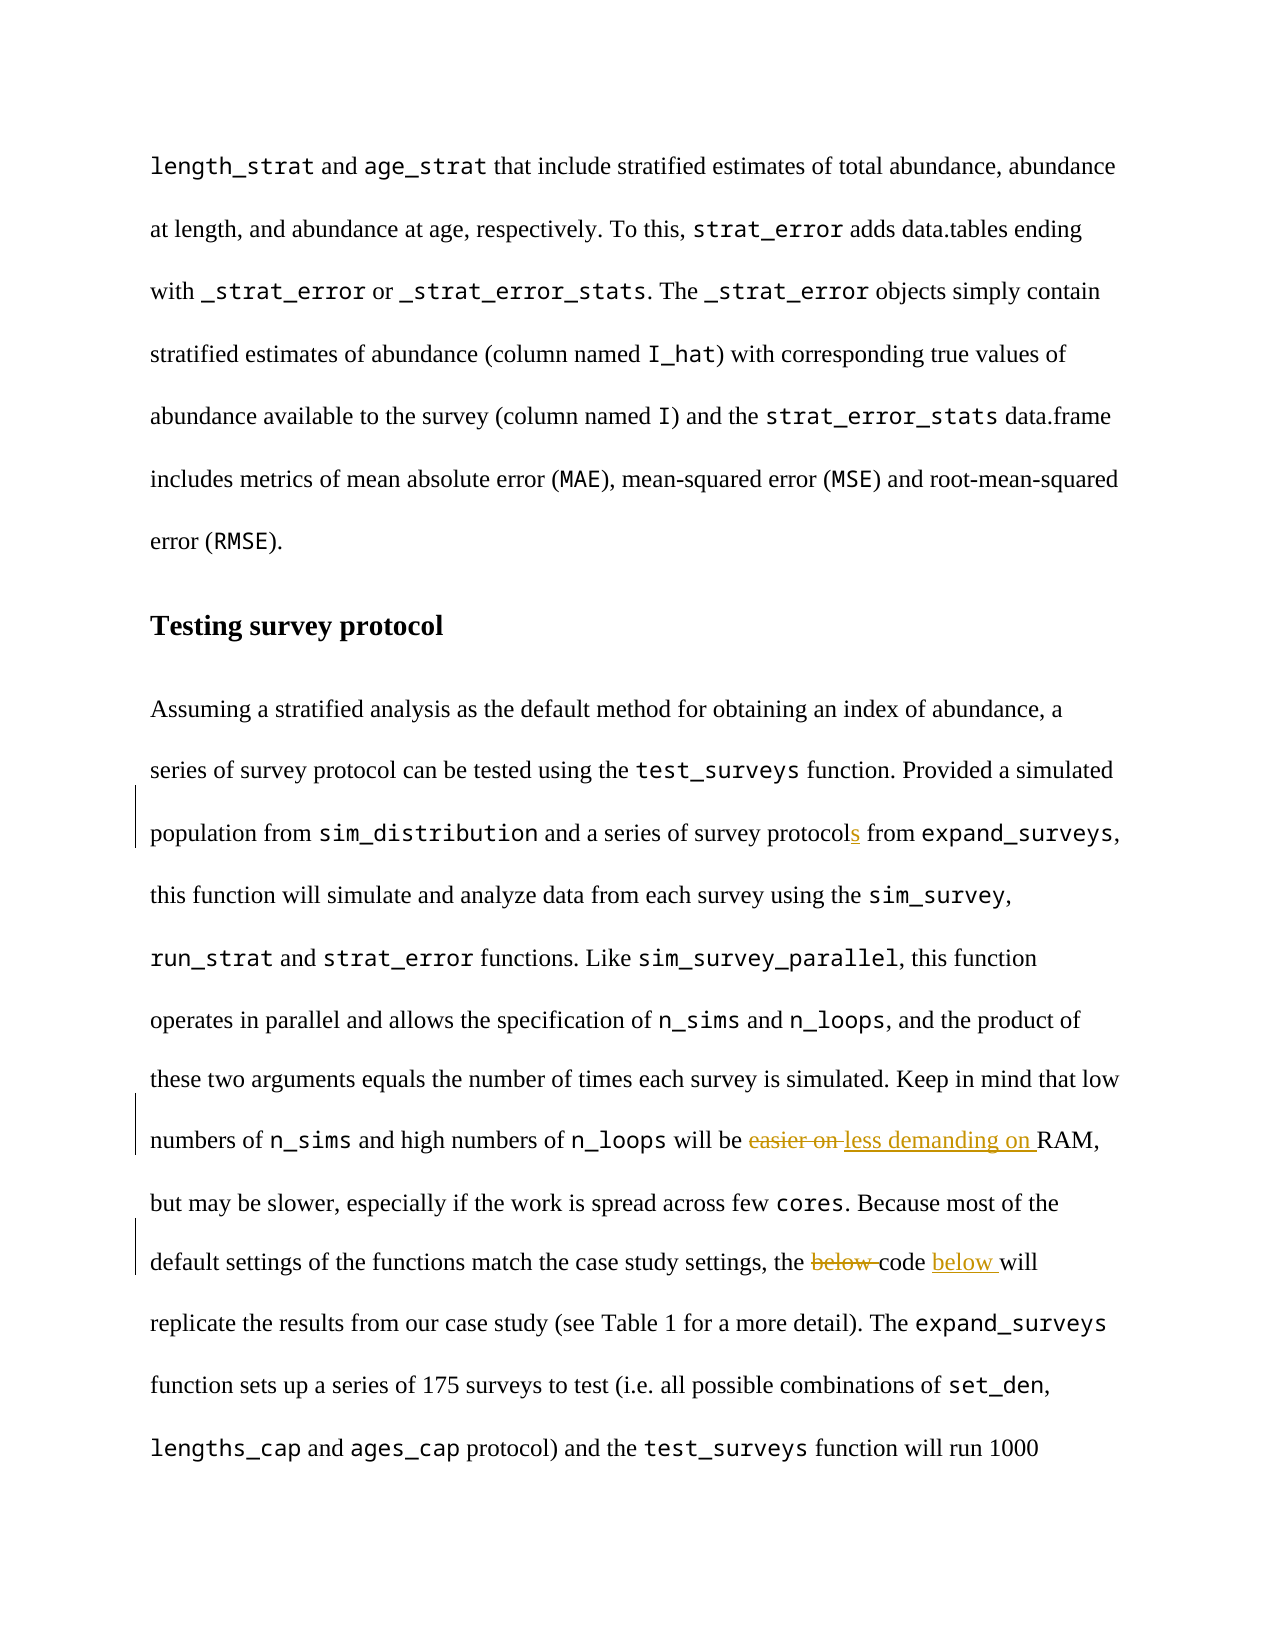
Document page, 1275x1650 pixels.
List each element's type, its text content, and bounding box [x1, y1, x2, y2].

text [150, 694, 1125, 1463]
subtitle Testing survey protocol [150, 608, 1125, 642]
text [150, 150, 1125, 556]
